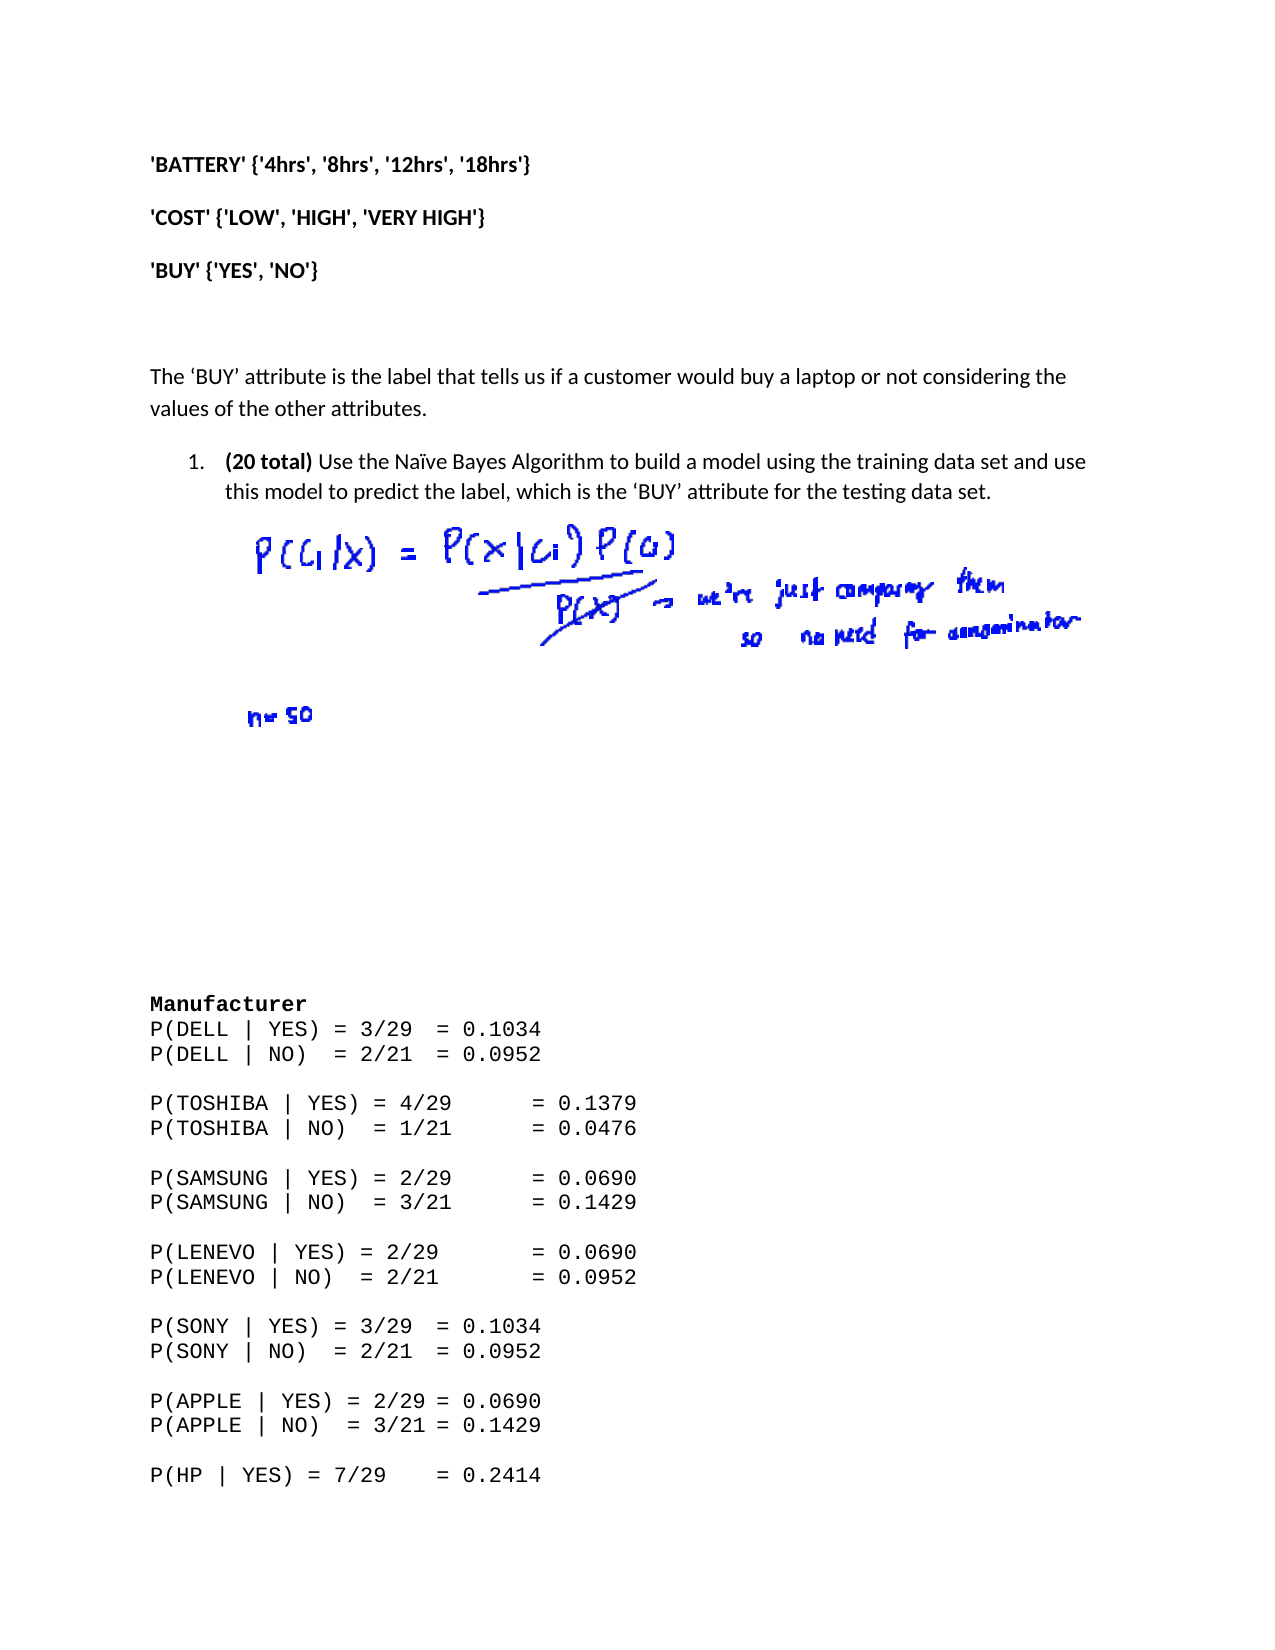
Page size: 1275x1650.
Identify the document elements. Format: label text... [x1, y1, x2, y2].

picture [596, 527, 616, 560]
picture [957, 567, 984, 593]
text Manufacturer [150, 993, 1125, 1018]
picture [317, 551, 321, 570]
picture [800, 584, 808, 598]
picture [725, 582, 732, 593]
picture [987, 579, 1004, 593]
picture [991, 623, 1012, 634]
text P(LENEVO | NO) = 2/21 = 0.0952 [150, 1266, 1125, 1291]
text P(TOSHIBA | NO) = 1/21 = 0.0476 [150, 1117, 1125, 1142]
text P(APPLE | YES) = 2/29 = 0.0690 [150, 1390, 1125, 1414]
picture [478, 532, 673, 646]
picture [300, 539, 314, 566]
picture [248, 711, 261, 727]
picture [905, 582, 934, 603]
picture [567, 524, 582, 568]
text P(DELL | NO) = 2/21 = 0.0952 [150, 1043, 1125, 1067]
picture [835, 628, 854, 646]
picture [811, 577, 824, 601]
picture [465, 533, 479, 565]
text P(DELL | YES) = 3/29 = 0.1034 [150, 1018, 1125, 1043]
text P(TOSHIBA | YES) = 4/29 = 0.1379 [150, 1092, 1125, 1117]
picture [875, 583, 902, 607]
text P(SAMSUNG | NO) = 3/21 = 0.1429 [150, 1191, 1125, 1216]
picture [624, 530, 636, 564]
picture [776, 579, 781, 587]
picture [948, 627, 959, 640]
picture [733, 589, 753, 603]
picture [968, 624, 990, 639]
picture [300, 706, 312, 722]
picture [531, 539, 551, 563]
picture [698, 591, 721, 605]
text 'BUY' {'YES', 'NO'} [150, 256, 1125, 284]
picture [401, 548, 414, 552]
text P(APPLE | NO) = 3/21 = 0.1429 [150, 1414, 1125, 1439]
picture [553, 549, 558, 560]
picture [960, 627, 967, 638]
text 'COST' {'LOW', 'HIGH', 'VERY HIGH'} [150, 203, 1125, 231]
picture [640, 536, 658, 557]
picture [741, 632, 762, 647]
picture [286, 707, 297, 724]
picture [836, 584, 855, 599]
picture [1016, 621, 1041, 632]
picture [858, 584, 874, 597]
picture [484, 540, 506, 562]
text P(SAMSUNG | YES) = 2/29 = 0.0690 [150, 1167, 1125, 1191]
text P(SONY | NO) = 2/21 = 0.0952 [150, 1340, 1125, 1365]
picture [1045, 611, 1081, 629]
picture [333, 534, 341, 570]
picture [281, 540, 293, 569]
text The ‘BUY’ attribute is the label that tells us if a customer would buy a laptop or not considering the values of the other attributes. [150, 362, 1125, 422]
picture [801, 630, 824, 645]
picture [344, 542, 363, 569]
picture [904, 621, 936, 649]
picture [664, 531, 674, 560]
text P(SONY | YES) = 3/29 = 0.1034 [150, 1315, 1125, 1340]
picture [444, 527, 462, 563]
picture [256, 537, 271, 574]
picture [365, 536, 375, 572]
picture [855, 617, 876, 644]
picture [775, 589, 784, 609]
picture [785, 584, 797, 597]
text P(HP | YES) = 7/29 = 0.2414 [150, 1464, 1125, 1489]
picture [264, 713, 277, 722]
text P(LENEVO | YES) = 2/29 = 0.0690 [150, 1241, 1125, 1266]
picture [401, 555, 416, 560]
list (20 total) Use the Naïve Bayes Algorithm to build a model using the training data set and use this model to predict the label, which is the ‘BUY’ attribute for the testing data set. [187, 447, 1125, 506]
text 'BATTERY' {'4hrs', '8hrs', '12hrs', '18hrs'} [150, 150, 1125, 178]
